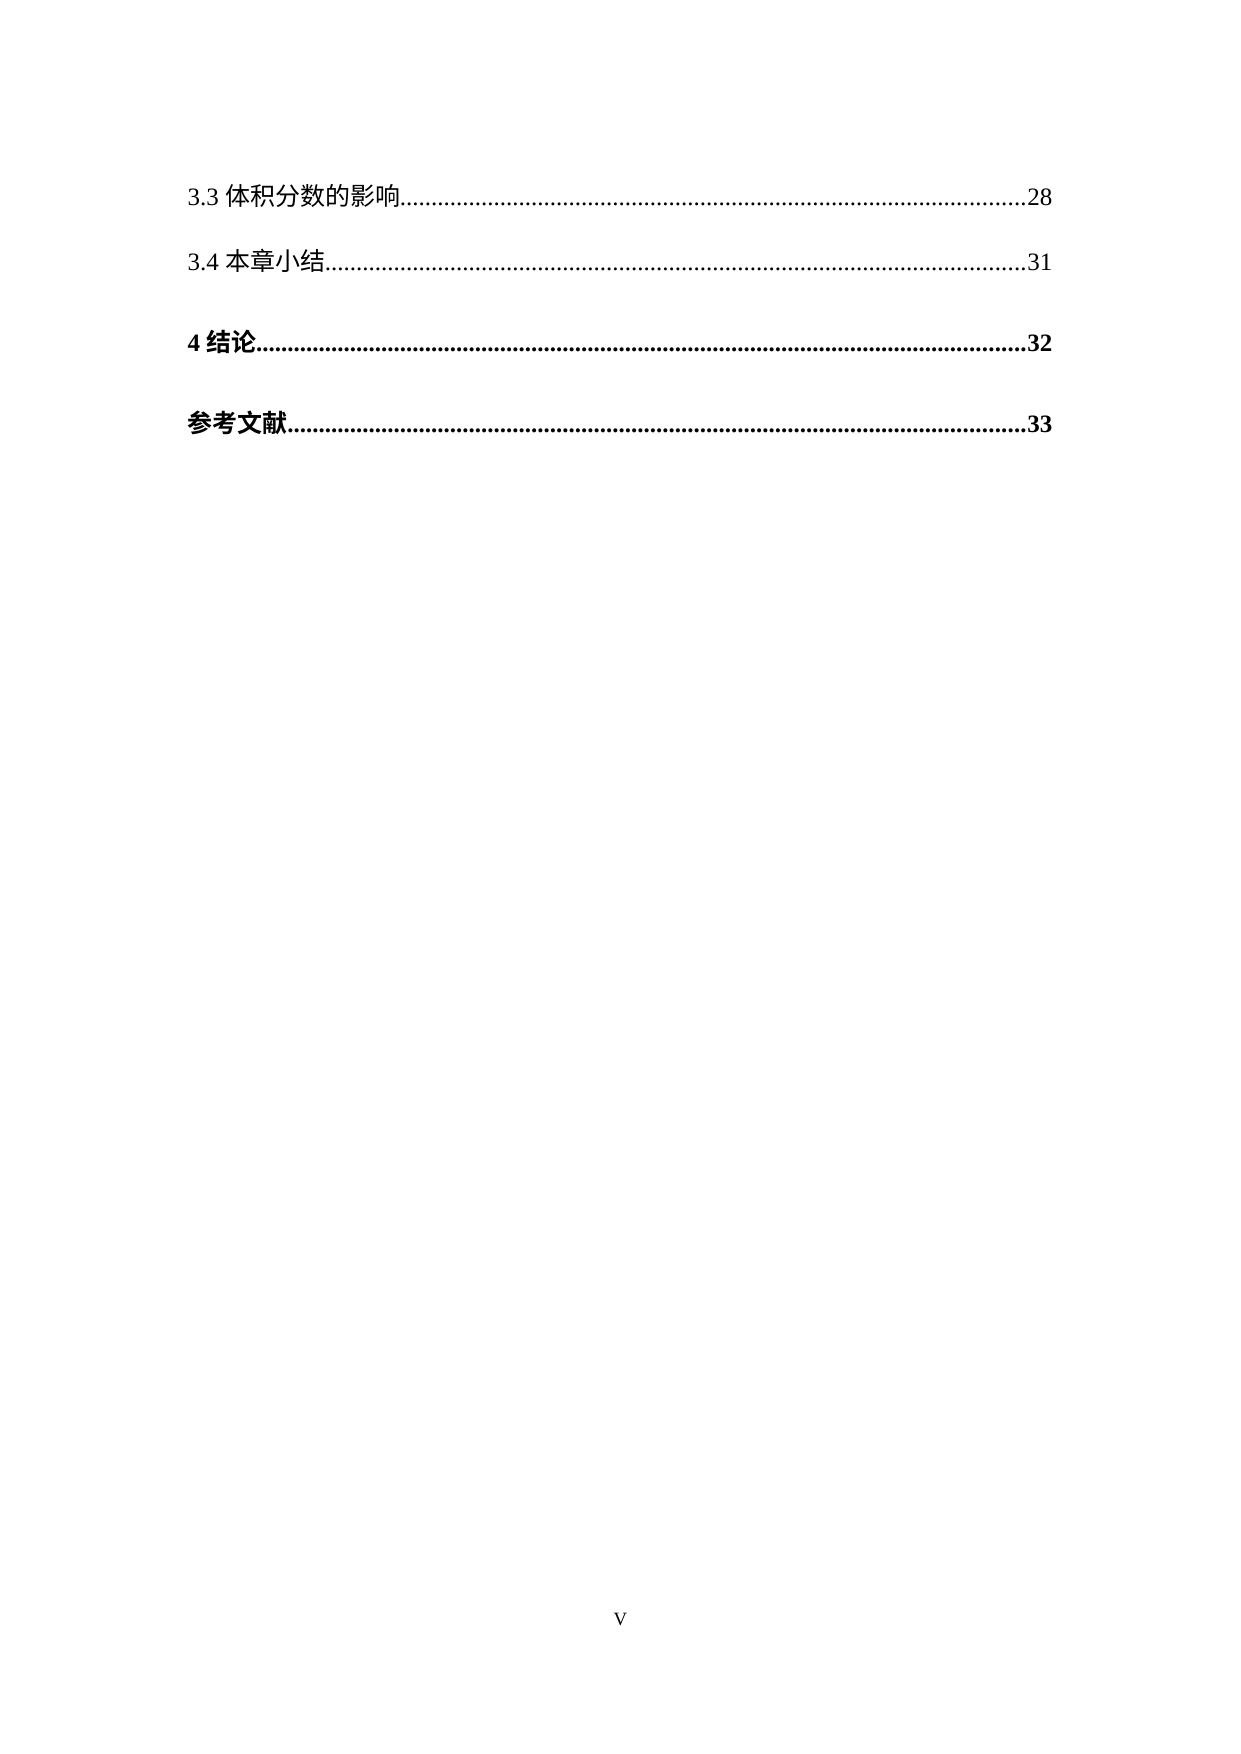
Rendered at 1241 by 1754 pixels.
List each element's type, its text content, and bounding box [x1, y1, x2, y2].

text 参考文献 33 [187, 389, 1053, 454]
text 3.4 本章小结 31 [187, 227, 1053, 292]
text 3.3 体积分数的影响 28 [187, 162, 1053, 227]
text 4 结论 32 [187, 308, 1053, 373]
